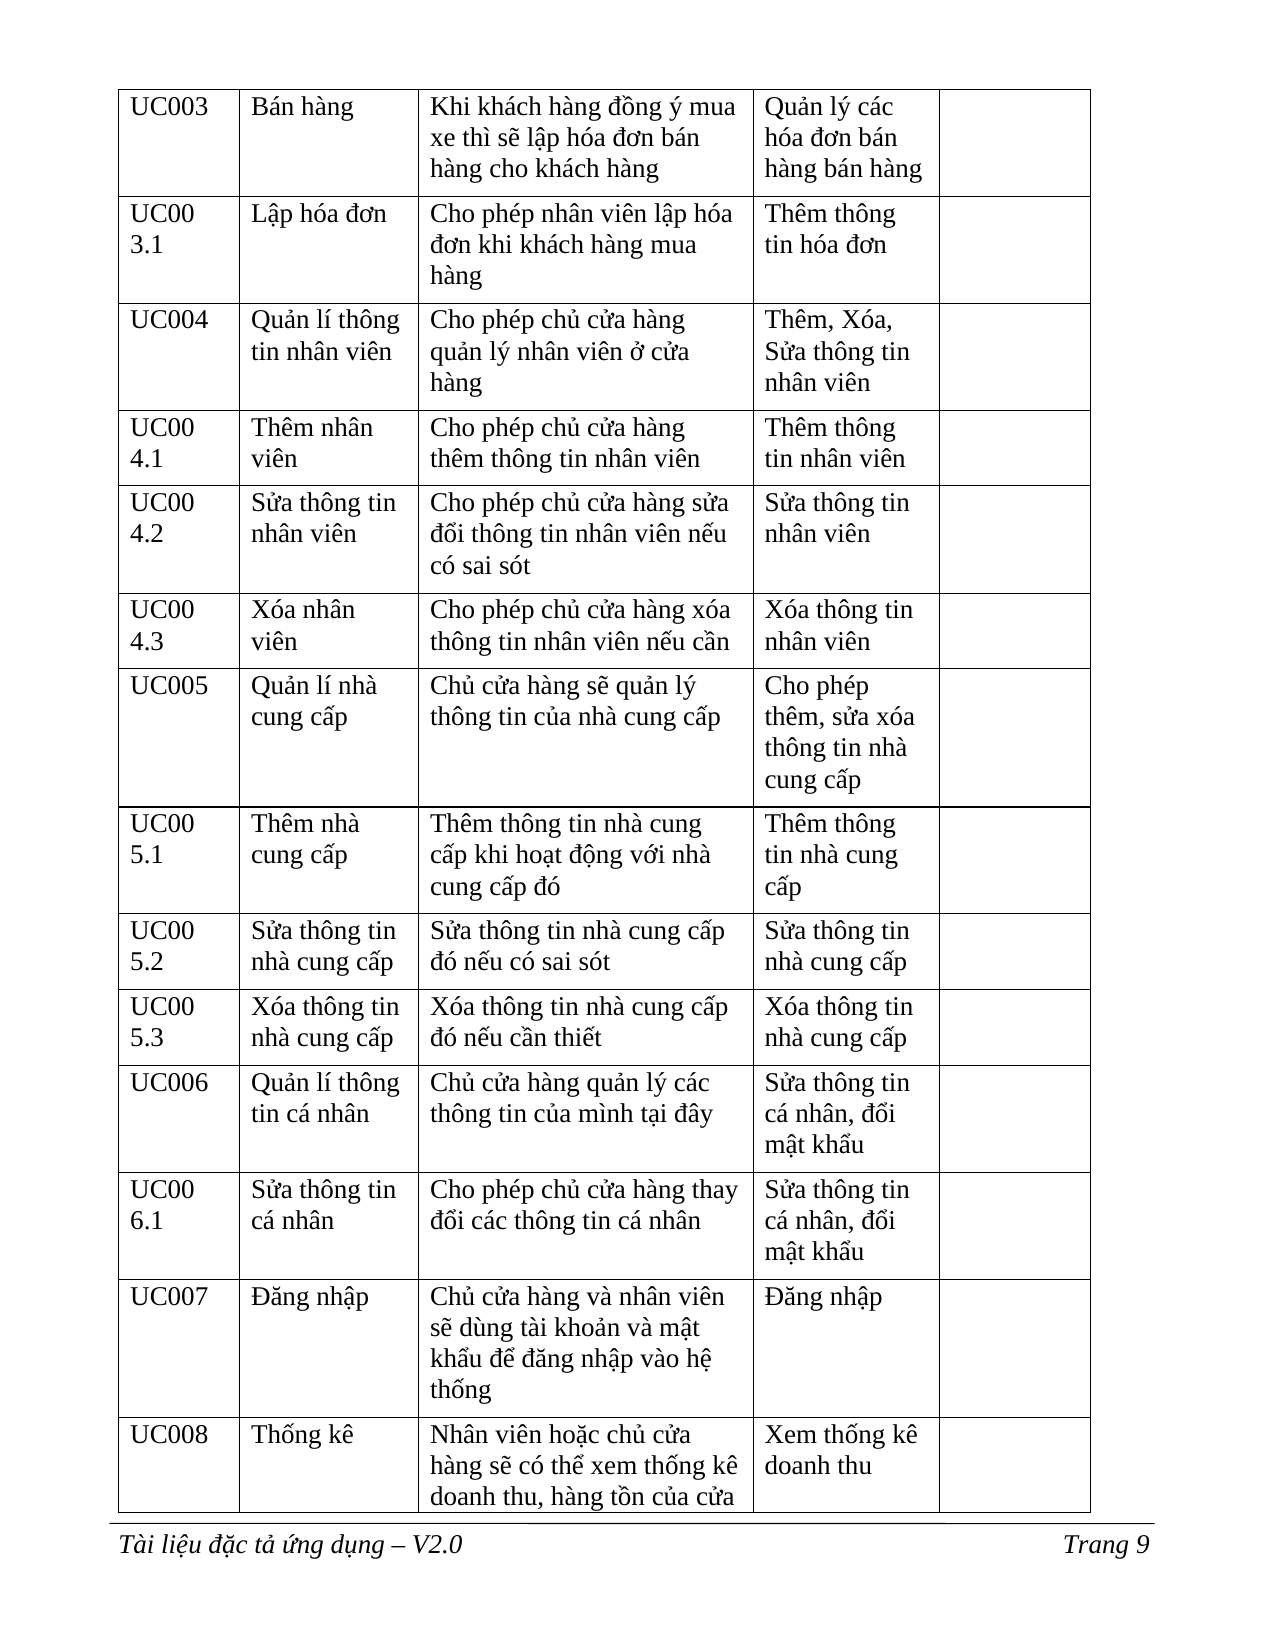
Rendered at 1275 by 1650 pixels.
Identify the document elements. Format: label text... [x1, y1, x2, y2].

table_cell [940, 90, 1090, 196]
table_cell Sửa thông tin nhà cung cấp [754, 914, 939, 989]
table_cell Quản lí nhà cung cấp [240, 669, 418, 806]
table_cell Cho phép chủ cửa hàng thêm thông tin nhân viên [419, 411, 753, 485]
table_cell [940, 914, 1090, 989]
table_cell UC003 [119, 90, 239, 196]
table_cell [940, 669, 1090, 806]
table_cell Sửa thông tin cá nhân, đổi mật khẩu [754, 1066, 939, 1172]
table_cell Chủ cửa hàng quản lý các thông tin của mình tại đây [419, 1066, 753, 1172]
table_cell Sửa thông tin nhân viên [754, 486, 939, 592]
table_cell UC004.2 [119, 486, 239, 592]
table_cell Đăng nhập [240, 1280, 418, 1417]
table_cell Quản lí thông tin nhân viên [240, 304, 418, 409]
table_cell [940, 1418, 1090, 1512]
table_cell Cho phép chủ cửa hàng thay đổi các thông tin cá nhân [419, 1173, 753, 1279]
table_cell UC004.1 [119, 411, 239, 485]
table_cell Thêm thông tin nhân viên [754, 411, 939, 485]
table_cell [754, 1418, 939, 1512]
table_cell Quản lí thông tin cá nhân [240, 1066, 418, 1172]
table_cell [940, 1173, 1090, 1279]
table_cell Xóa thông tin nhà cung cấp đó nếu cần thiết [419, 990, 753, 1065]
table_cell Thống kê [240, 1418, 418, 1512]
table_cell UC006 [119, 1066, 239, 1172]
table_cell Xóa nhân viên [240, 594, 418, 668]
table_cell Xóa thông tin nhân viên [754, 594, 939, 668]
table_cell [419, 1418, 753, 1512]
table_cell Chủ cửa hàng sẽ quản lý thông tin của nhà cung cấp [419, 669, 753, 806]
table_cell UC004.3 [119, 594, 239, 668]
table_cell [940, 808, 1090, 913]
table_cell UC006.1 [119, 1173, 239, 1279]
table_cell Cho phép chủ cửa hàng quản lý nhân viên ở cửa hàng [419, 304, 753, 409]
table_cell Thêm thông tin nhà cung cấp khi hoạt động với nhà cung cấp đó [419, 808, 753, 913]
table_cell [940, 1280, 1090, 1417]
table_cell Khi khách hàng đồng ý mua xe thì sẽ lập hóa đơn bán hàng cho khách hàng [419, 90, 753, 196]
table_cell [940, 990, 1090, 1065]
table_cell Sửa thông tin cá nhân [240, 1173, 418, 1279]
table_cell Chủ cửa hàng và nhân viên sẽ dùng tài khoản và mật khẩu để đăng nhập vào hệ thống [419, 1280, 753, 1417]
table_cell Xóa thông tin nhà cung cấp [240, 990, 418, 1065]
table_cell Thêm thông tin hóa đơn [754, 197, 939, 303]
table_cell Thêm nhân viên [240, 411, 418, 485]
table_cell Sửa thông tin nhà cung cấp đó nếu có sai sót [419, 914, 753, 989]
table_cell [940, 1066, 1090, 1172]
table_cell UC004 [119, 304, 239, 409]
table_cell Đăng nhập [754, 1280, 939, 1417]
table_cell UC005.2 [119, 914, 239, 989]
table_cell Cho phép chủ cửa hàng sửa đổi thông tin nhân viên nếu có sai sót [419, 486, 753, 592]
table_cell UC007 [119, 1280, 239, 1417]
table_cell UC005.3 [119, 990, 239, 1065]
table_cell Sửa thông tin nhân viên [240, 486, 418, 592]
table_cell Xóa thông tin nhà cung cấp [754, 990, 939, 1065]
table_cell Sửa thông tin cá nhân, đổi mật khẩu [754, 1173, 939, 1279]
table_cell [940, 411, 1090, 485]
table_cell UC008 [119, 1418, 239, 1512]
table_cell UC003.1 [119, 197, 239, 303]
table_cell [940, 594, 1090, 668]
table_cell [940, 304, 1090, 409]
table_cell UC005.1 [119, 808, 239, 913]
table_cell Cho phép thêm, sửa xóa thông tin nhà cung cấp [754, 669, 939, 806]
table_cell UC005 [119, 669, 239, 806]
table_cell Thêm, Xóa, Sửa thông tin nhân viên [754, 304, 939, 409]
table_cell Cho phép chủ cửa hàng xóa thông tin nhân viên nếu cần [419, 594, 753, 668]
table_cell [940, 197, 1090, 303]
table_cell Thêm thông tin nhà cung cấp [754, 808, 939, 913]
table_cell Bán hàng [240, 90, 418, 196]
table_cell Cho phép nhân viên lập hóa đơn khi khách hàng mua hàng [419, 197, 753, 303]
table_cell Lập hóa đơn [240, 197, 418, 303]
table_cell [940, 486, 1090, 592]
table_cell Quản lý các hóa đơn bán hàng bán hàng [754, 90, 939, 196]
table_cell Sửa thông tin nhà cung cấp [240, 914, 418, 989]
table_cell Thêm nhà cung cấp [240, 808, 418, 913]
